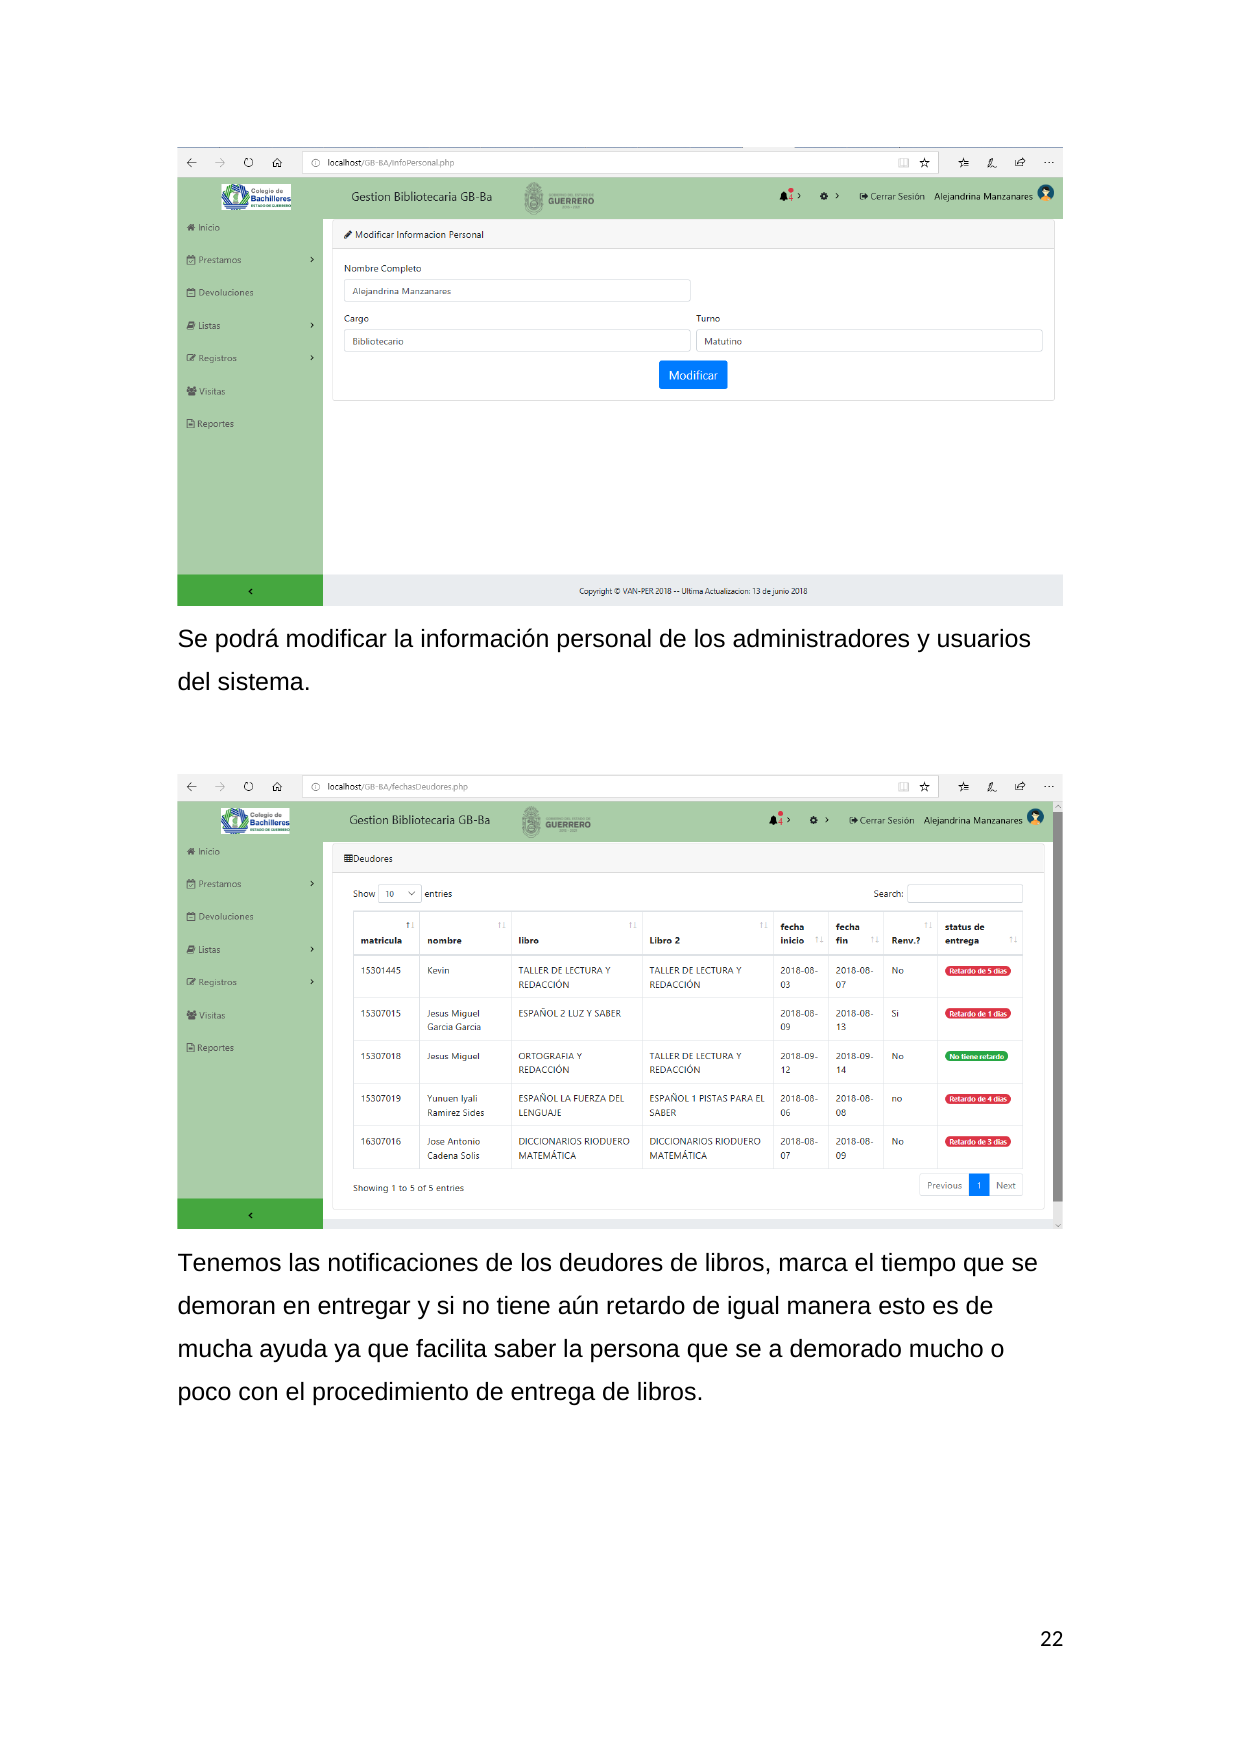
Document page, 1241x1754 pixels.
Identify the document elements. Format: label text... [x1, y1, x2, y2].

picture [177, 774, 1063, 1229]
text Se podrá modificar la información personal de los administradores y usuarios del sistema. [177, 624, 1063, 696]
picture [177, 147, 1063, 606]
text Tenemos las notificaciones de los deudores de libros, marca el tiempo que se demoran en entregar y si no tiene aún retardo de igual manera esto es de mucha ayuda ya que facilita saber la persona que se a demorado mucho o poco con el procedimiento de entrega de libros. [177, 1248, 1063, 1406]
